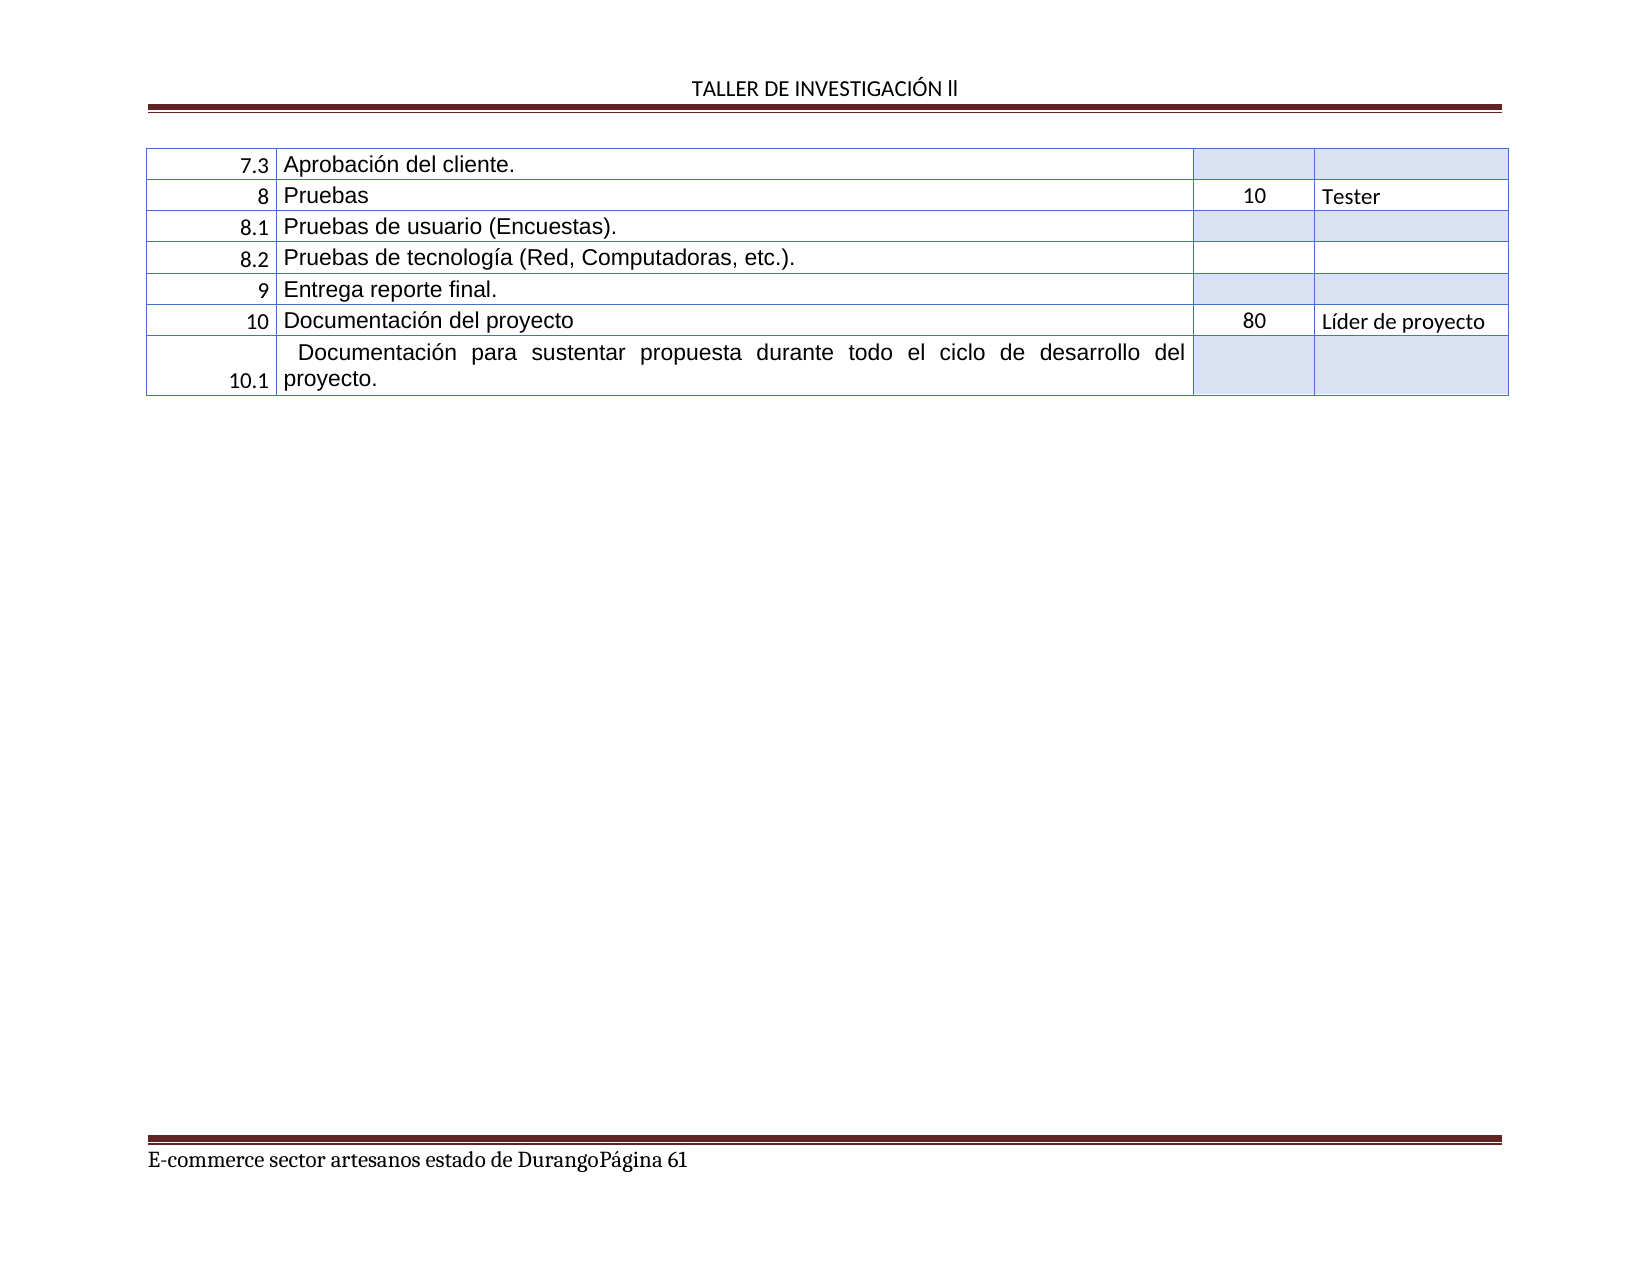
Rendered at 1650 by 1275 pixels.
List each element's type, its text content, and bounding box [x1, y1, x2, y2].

table_cell Pruebas [277, 180, 1193, 210]
table_cell 8.1 [147, 211, 276, 241]
table_cell 10 [1194, 180, 1314, 210]
table_cell [1315, 211, 1508, 241]
table_cell [1194, 149, 1314, 179]
table_cell Documentación para sustentar propuesta durante todo el ciclo de desarrollo del proyecto. [277, 336, 1193, 394]
table_cell [1315, 274, 1508, 304]
table_cell [1194, 336, 1314, 394]
table_cell 10 [147, 305, 276, 335]
table_cell [1315, 242, 1508, 273]
table_cell 8 [147, 180, 276, 210]
table_cell 10.1 [147, 336, 276, 394]
table_cell Tester [1315, 180, 1508, 210]
table_cell [1315, 336, 1508, 394]
table_cell [1194, 242, 1314, 273]
table_cell 9 [147, 274, 276, 304]
table_cell [1315, 149, 1508, 179]
table_cell Aprobación del cliente. [277, 149, 1193, 179]
table_cell Documentación del proyecto [277, 305, 1193, 335]
table_cell [1194, 274, 1314, 304]
table_cell Pruebas de tecnología (Red, Computadoras, etc.). [277, 242, 1193, 273]
table_cell Entrega reporte final. [277, 274, 1193, 304]
table_cell 7.3 [147, 149, 276, 179]
table_cell [1194, 211, 1314, 241]
table_cell 80 [1194, 305, 1314, 335]
table_cell Líder de proyecto [1315, 305, 1508, 335]
table_cell 8.2 [147, 242, 276, 273]
table_cell Pruebas de usuario (Encuestas). [277, 211, 1193, 241]
